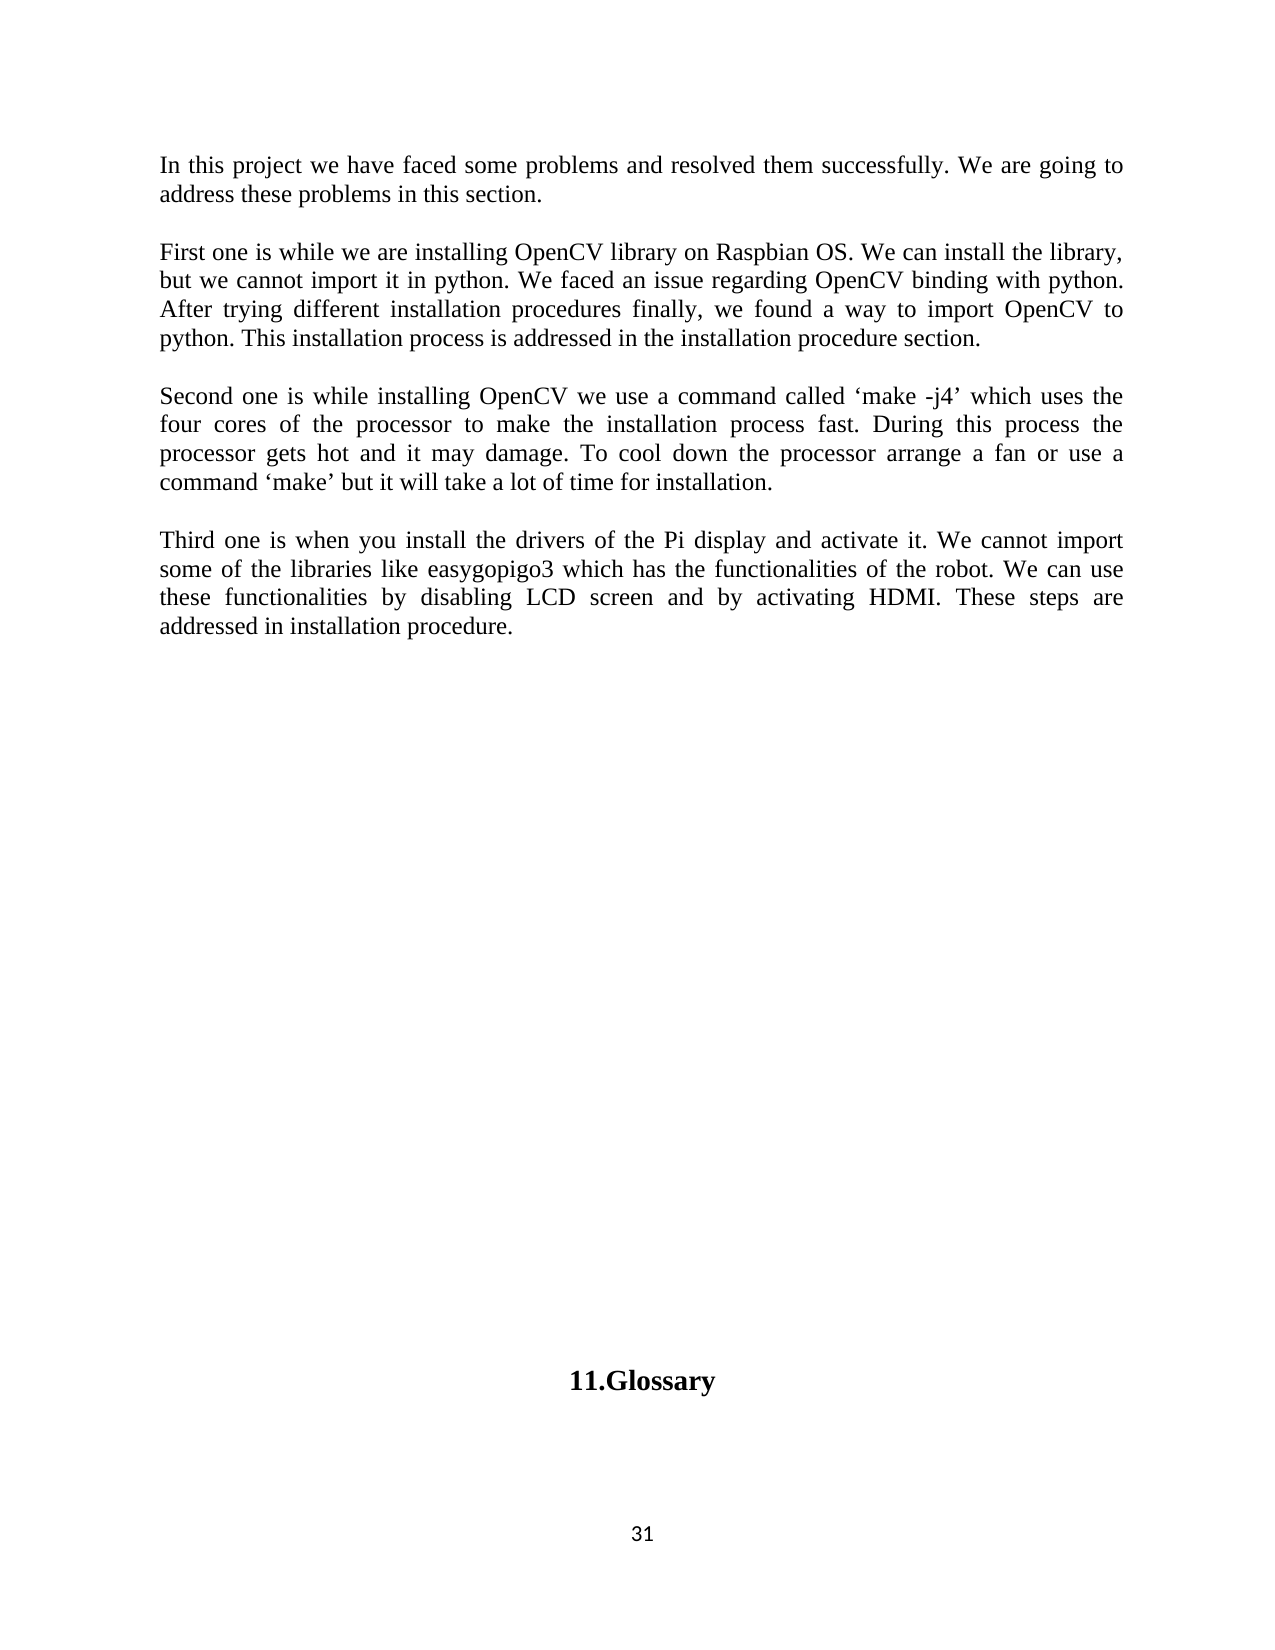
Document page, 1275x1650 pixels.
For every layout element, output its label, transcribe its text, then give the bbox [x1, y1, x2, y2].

text Second one is while installing OpenCV we use a command called ‘make -j4’ which uses the four cores of the processor to make the installation process fast. During this process the processor gets hot and it may damage. To cool down the processor arrange a fan or use a command ‘make’ but it will take a lot of time for installation. [159, 381, 1125, 496]
text Third one is when you install the drivers of the Pi display and activate it. We cannot import some of the libraries like easygopigo3 which has the functionalities of the robot. We can use these functionalities by disabling LCD screen and by activating HDMI. These steps are addressed in installation procedure. [159, 525, 1125, 640]
text 11.Glossary [159, 1363, 1125, 1397]
text In this project we have faced some problems and resolved them successfully. We are going to address these problems in this section. [159, 150, 1125, 207]
text First one is while we are installing OpenCV library on Raspbian OS. We can install the library, but we cannot import it in python. We faced an issue regarding OpenCV binding with python. After trying different installation procedures finally, we found a way to import OpenCV to python. This installation process is addressed in the installation procedure section. [159, 237, 1125, 352]
